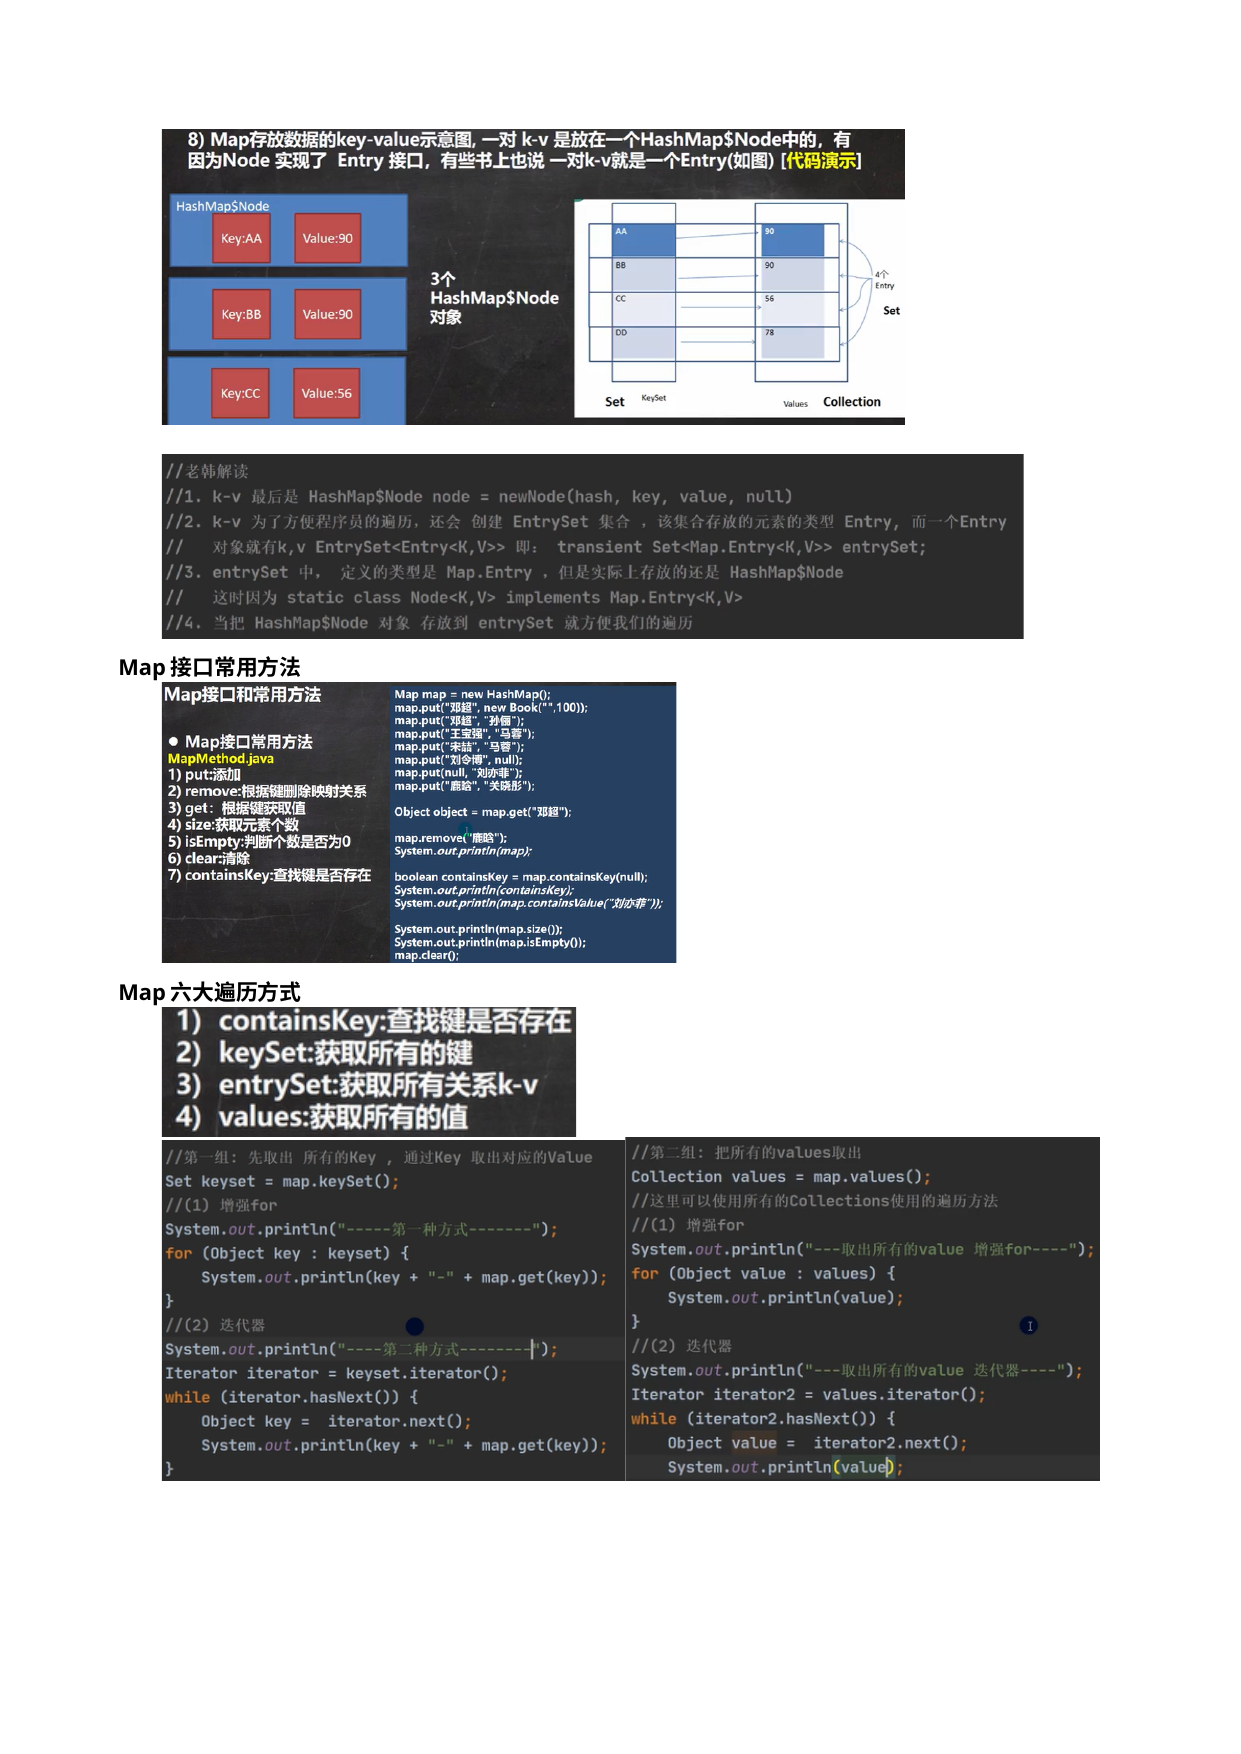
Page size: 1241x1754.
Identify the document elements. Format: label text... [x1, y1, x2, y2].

picture [161, 129, 905, 425]
text Map六大遍历方式 [118, 974, 1122, 1007]
picture [161, 1007, 577, 1137]
picture [161, 682, 677, 963]
picture [161, 1137, 1100, 1481]
text Map接口常用方法 [118, 649, 1122, 682]
picture [161, 454, 1024, 639]
